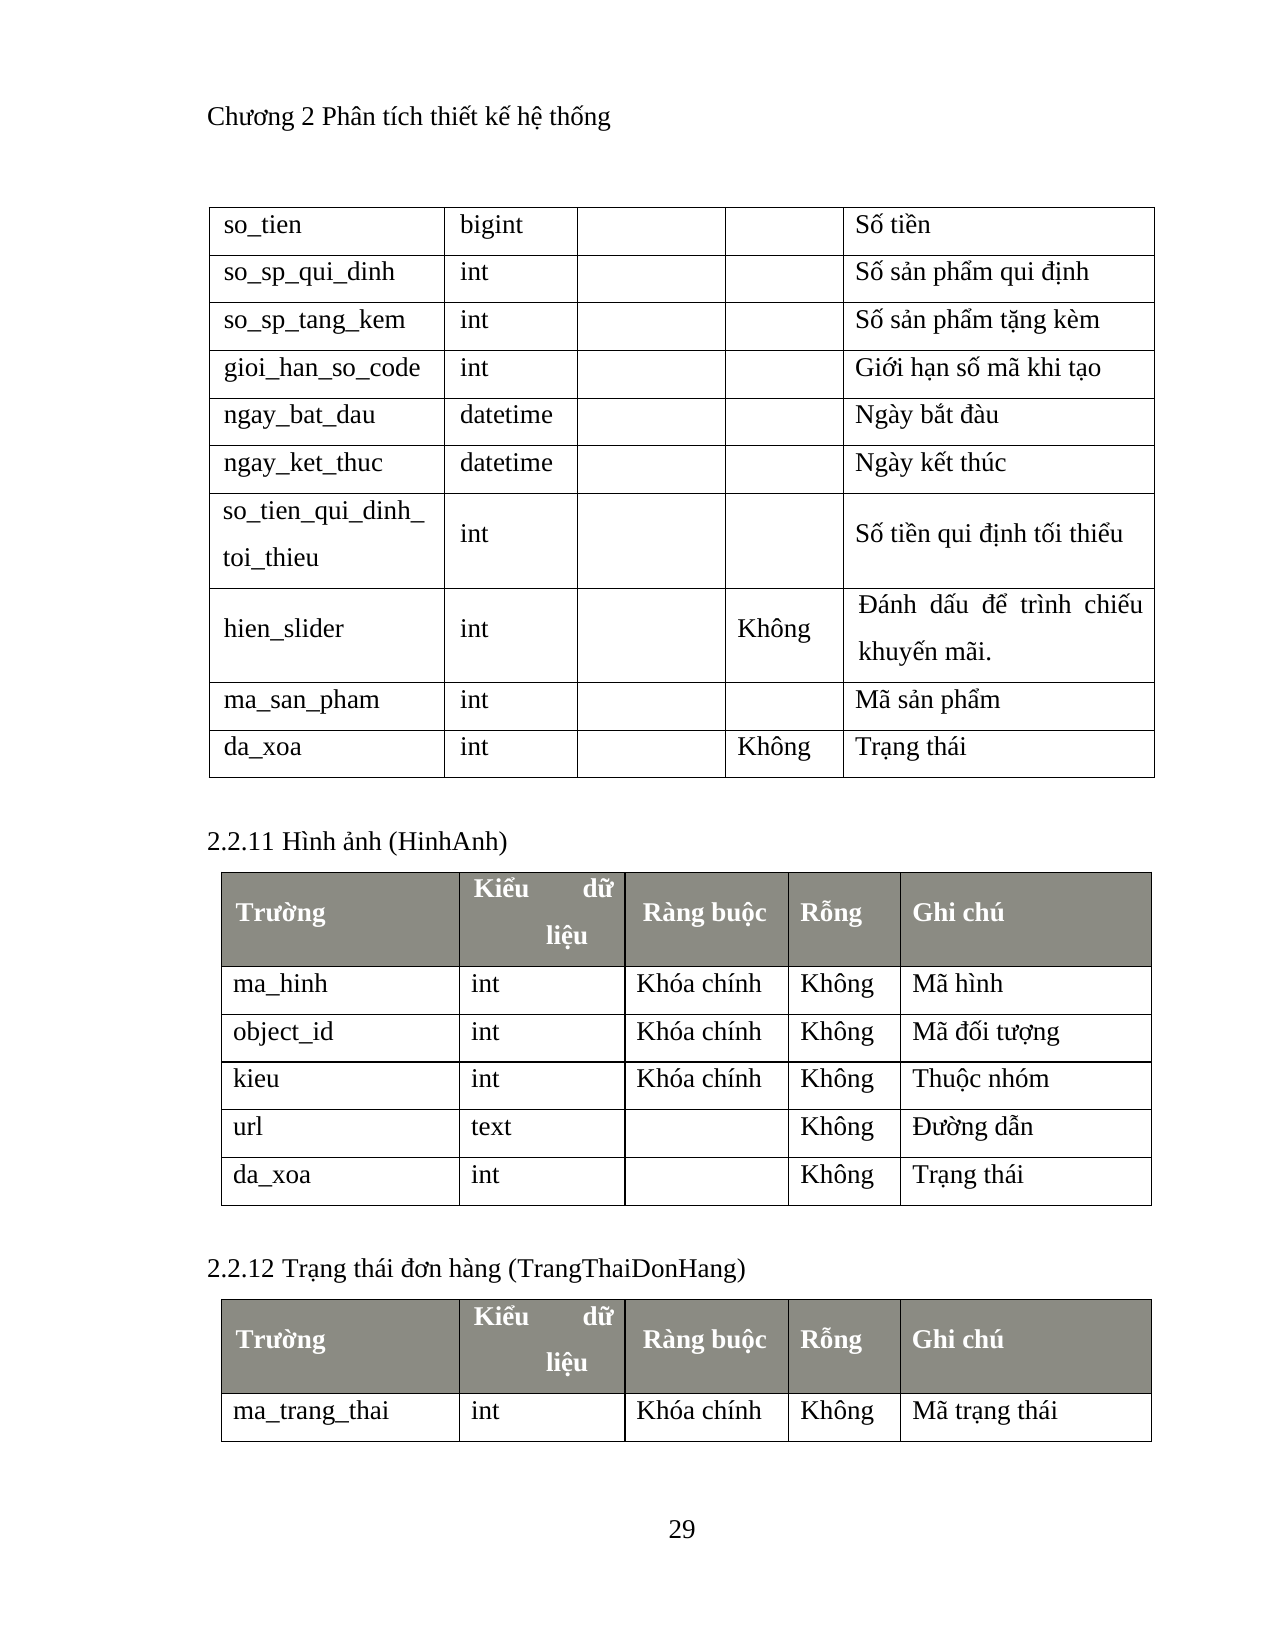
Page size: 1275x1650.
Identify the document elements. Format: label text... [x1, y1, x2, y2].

table_cell [626, 1110, 788, 1157]
table_cell Không [789, 1015, 900, 1061]
table_header Trường [222, 1300, 459, 1393]
table_cell object_id [222, 1015, 459, 1061]
table_cell Mã đối tượng [901, 1015, 1151, 1061]
table_header Kiểu dữ liệu [460, 1300, 624, 1393]
table_cell [726, 256, 843, 302]
table_cell [578, 446, 725, 493]
table_cell so_sp_tang_kem [210, 303, 444, 350]
table_header Trường [222, 873, 459, 966]
table_cell [578, 683, 725, 729]
table_header Rỗng [789, 1300, 900, 1393]
table_cell Không [726, 589, 843, 682]
table_cell bigint [445, 208, 577, 254]
table_cell int [445, 303, 577, 350]
table_cell hien_slider [210, 589, 444, 682]
table_cell ma_trang_thai [222, 1394, 459, 1441]
table_cell so_tien [210, 208, 444, 254]
table_cell Ngày bắt đàu [844, 399, 1154, 445]
list Trạng thái đơn hàng (TrangThaiDonHang) [207, 1252, 1157, 1283]
table_cell da_xoa [222, 1158, 459, 1204]
table_cell [578, 303, 725, 350]
table_cell [578, 256, 725, 302]
table_cell Không [789, 1394, 900, 1441]
table_cell ma_hinh [222, 967, 459, 1014]
table_cell datetime [445, 399, 577, 445]
table_cell Ngày kết thúc [844, 446, 1154, 493]
table_cell Số sản phẩm tặng kèm [844, 303, 1154, 350]
table_cell so_tien_qui_dinh_ toi_thieu [210, 494, 444, 587]
table_header Ghi chú [901, 873, 1151, 966]
table_cell Số tiền qui định tối thiểu [844, 494, 1154, 587]
table_cell [578, 351, 725, 398]
table_cell [726, 446, 843, 493]
table_cell ngay_ket_thuc [210, 446, 444, 493]
table_header Rỗng [789, 873, 900, 966]
table_header Ghi chú [901, 1300, 1151, 1393]
table_cell int [445, 351, 577, 398]
table_cell text [460, 1110, 624, 1157]
table_cell da_xoa [210, 731, 444, 777]
table_header Kiểu dữ liệu [460, 873, 624, 966]
table_cell Giới hạn số mã khi tạo [844, 351, 1154, 398]
table_cell Không [726, 731, 843, 777]
table_cell int [445, 731, 577, 777]
table_cell [578, 208, 725, 254]
table_cell [626, 1158, 788, 1204]
table_cell int [445, 494, 577, 587]
table_cell int [460, 1063, 624, 1109]
table_cell Mã hình [901, 967, 1151, 1014]
table_cell url [222, 1110, 459, 1157]
table_cell so_sp_qui_dinh [210, 256, 444, 302]
table_cell Đánh dấu để trình chiếu khuyến mãi. [844, 589, 1154, 682]
table_cell [578, 399, 725, 445]
table_cell [726, 208, 843, 254]
table_cell Không [789, 1110, 900, 1157]
table_cell int [445, 589, 577, 682]
table_cell Đường dẫn [901, 1110, 1151, 1157]
table_cell Mã trạng thái [901, 1394, 1151, 1441]
table_cell Khóa chính [626, 967, 788, 1014]
table_cell Không [789, 1158, 900, 1204]
table_cell Trạng thái [844, 731, 1154, 777]
table_cell [578, 731, 725, 777]
table_cell [726, 494, 843, 587]
table_cell Số tiền [844, 208, 1154, 254]
table_cell int [460, 1158, 624, 1204]
table_cell int [460, 1394, 624, 1441]
table_cell int [460, 1015, 624, 1061]
list Hình ảnh (HinhAnh) [207, 825, 1157, 856]
table_cell Khóa chính [626, 1394, 788, 1441]
table_cell datetime [445, 446, 577, 493]
table_cell Không [789, 967, 900, 1014]
table_cell Mã sản phẩm [844, 683, 1154, 729]
table_cell int [445, 256, 577, 302]
table_cell int [445, 683, 577, 729]
table_cell [726, 303, 843, 350]
table_cell gioi_han_so_code [210, 351, 444, 398]
table_cell Thuộc nhóm [901, 1063, 1151, 1109]
table_cell kieu [222, 1063, 459, 1109]
table_header Ràng buộc [626, 873, 788, 966]
table_cell [578, 589, 725, 682]
table_cell ma_san_pham [210, 683, 444, 729]
table_cell Không [789, 1063, 900, 1109]
table_header Ràng buộc [626, 1300, 788, 1393]
table_cell [726, 399, 843, 445]
table_cell Khóa chính [626, 1015, 788, 1061]
table_cell [726, 351, 843, 398]
table_cell ngay_bat_dau [210, 399, 444, 445]
table_cell [578, 494, 725, 587]
table_cell Khóa chính [626, 1063, 788, 1109]
table_cell Trạng thái [901, 1158, 1151, 1204]
table_cell [726, 683, 843, 729]
table_cell int [460, 967, 624, 1014]
table_cell Số sản phẩm qui định [844, 256, 1154, 302]
